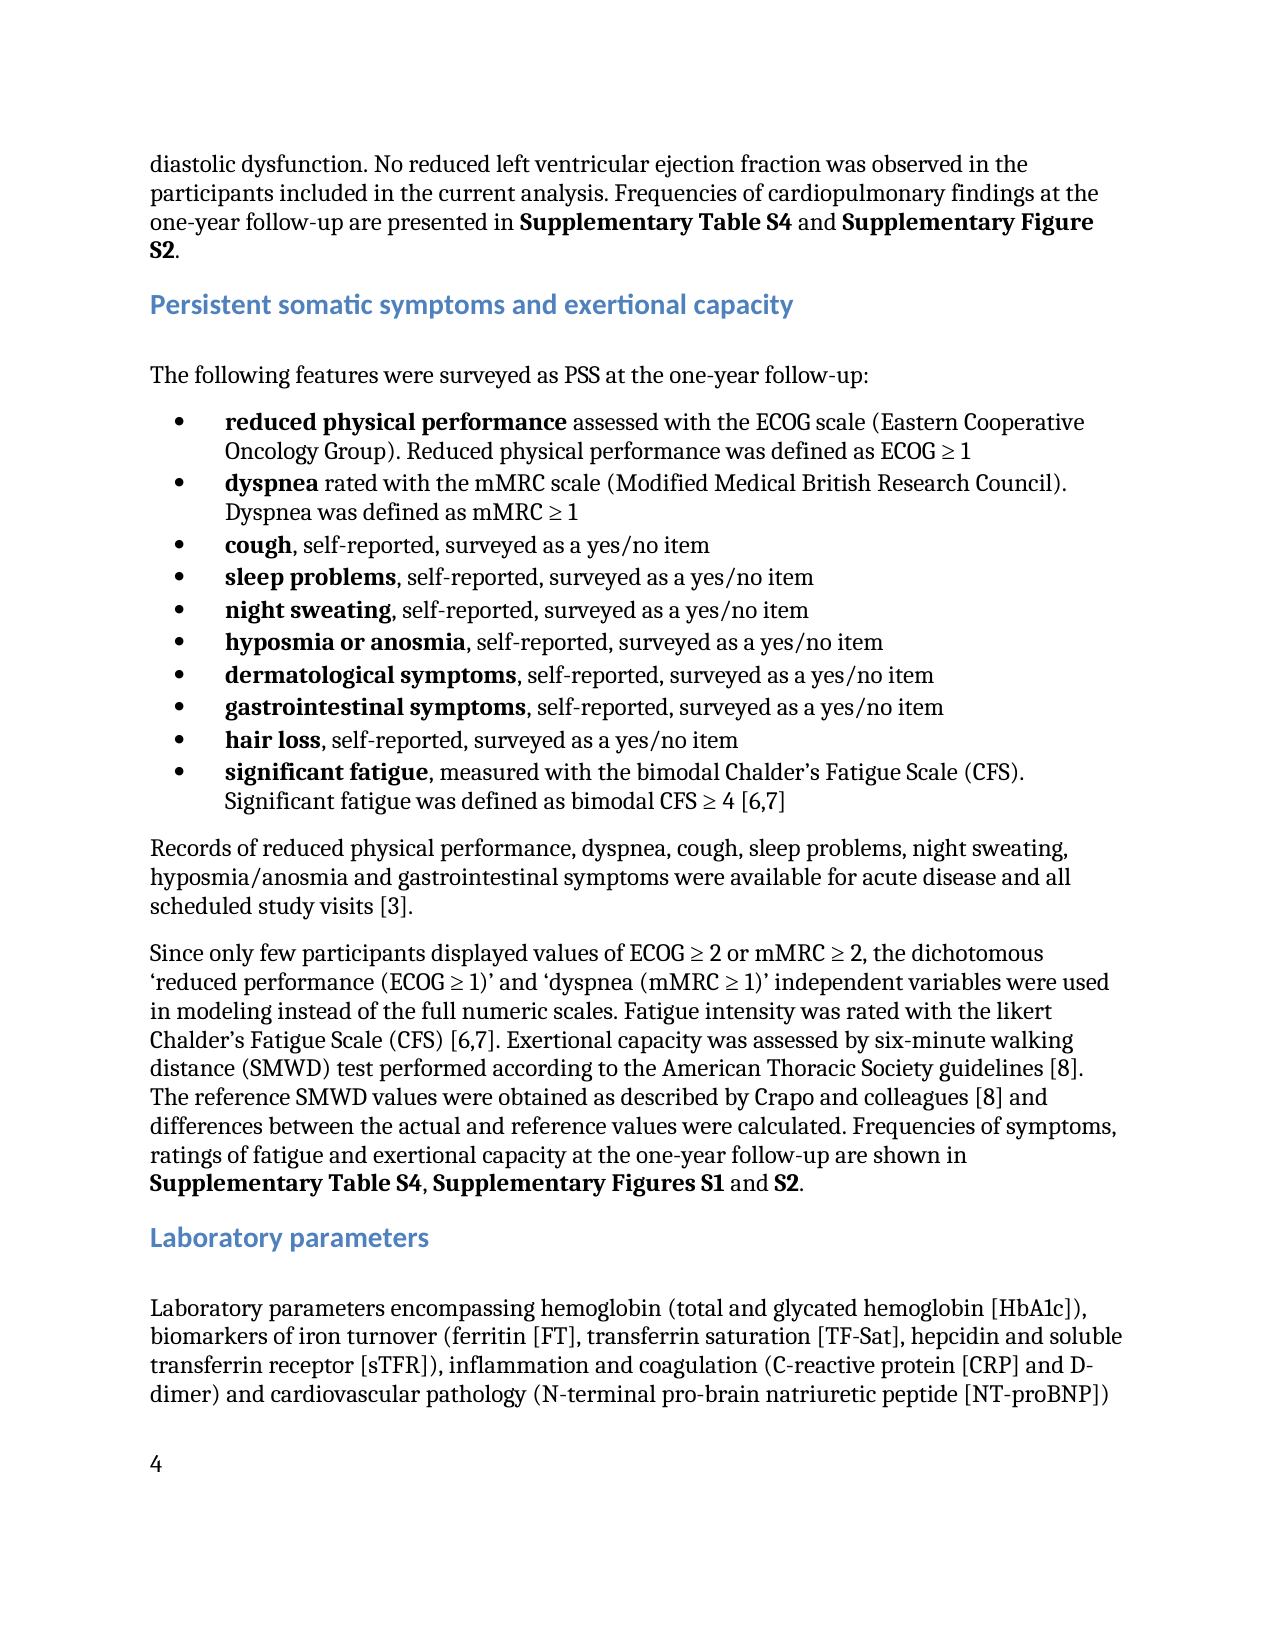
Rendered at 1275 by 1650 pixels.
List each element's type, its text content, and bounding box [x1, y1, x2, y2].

list reduced physical performance assessed with the ECOG scale (Eastern Cooperative Oncology Group). Reduced physical performance was defined as ECOG 1 [175, 408, 1125, 466]
text Since only few participants displayed values of ECOG 2 or mMRC 2, the dichotomous ‘reduced performance (ECOG 1)’ and ‘dyspnea (mMRC 1)’ independent variables were used in modeling instead of the full numeric scales. Fatigue intensity was rated with the likert Chalder’s Fatigue Scale (CFS) [6,7]. Exertional capacity was assessed by six-minute walking distance (SMWD) test performed according to the American Thoracic Society guidelines [8]. The reference SMWD values were obtained as described by Crapo and colleagues [8] and differences between the actual and reference values were calculated. Frequencies of symptoms, ratings of fatigue and exertional capacity at the one-year follow-up are shown in Supplementary Table S4, Supplementary Figures S1 and S2. [150, 939, 1125, 1198]
list significant fatigue, measured with the bimodal Chalder’s Fatigue Scale (CFS). Significant fatigue was defined as bimodal CFS 4 [6,7] [175, 758, 1125, 816]
subtitle Laboratory parameters [150, 1219, 1125, 1255]
list gastrointestinal symptoms, self-reported, surveyed as a yes/no item [175, 693, 1125, 722]
list cough, self-reported, surveyed as a yes/no item [175, 531, 1125, 559]
list hyposmia or anosmia, self-reported, surveyed as a yes/no item [175, 628, 1125, 657]
list dyspnea rated with the mMRC scale (Modified Medical British Research Council). Dyspnea was defined as mMRC 1 [175, 469, 1125, 527]
text The following features were surveyed as PSS at the one-year follow-up: [150, 361, 1125, 389]
list night sweating, self-reported, surveyed as a yes/no item [175, 596, 1125, 624]
list hair loss, self-reported, surveyed as a yes/no item [175, 726, 1125, 754]
list dermatological symptoms, self-reported, surveyed as a yes/no item [175, 661, 1125, 689]
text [150, 1293, 1125, 1408]
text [150, 150, 1125, 265]
subtitle Persistent somatic symptoms and exertional capacity [150, 286, 1125, 322]
list sleep problems, self-reported, surveyed as a yes/no item [175, 563, 1125, 592]
text Records of reduced physical performance, dyspnea, cough, sleep problems, night sweating, hyposmia/anosmia and gastrointestinal symptoms were available for acute disease and all scheduled study visits [3]. [150, 834, 1125, 921]
